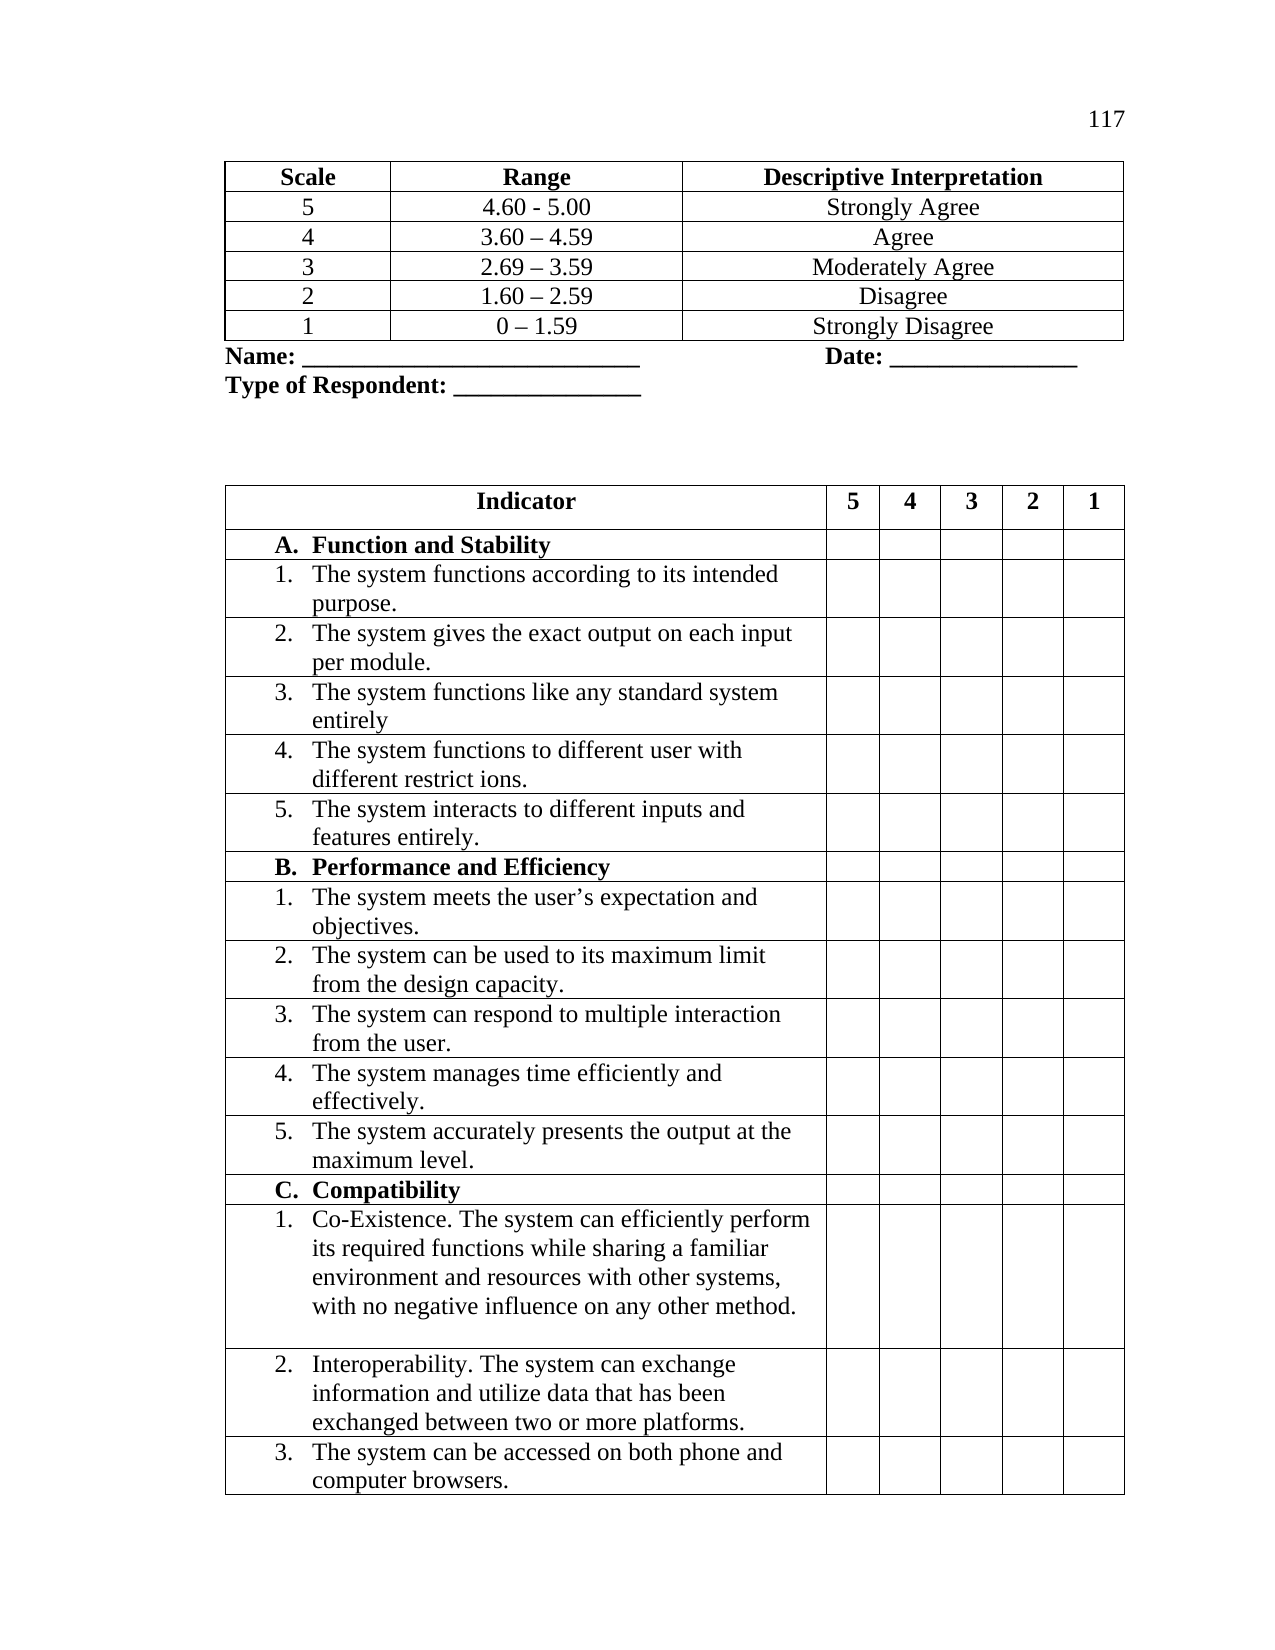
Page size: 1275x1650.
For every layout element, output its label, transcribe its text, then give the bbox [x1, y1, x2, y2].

table_cell [827, 1437, 879, 1494]
table_cell [880, 941, 940, 998]
table_cell [880, 1116, 940, 1174]
table_cell [1003, 618, 1063, 676]
table_header Range [391, 162, 682, 191]
table_cell [827, 1058, 879, 1115]
table_cell [941, 618, 1002, 676]
table_cell [941, 1175, 1002, 1203]
table_cell [941, 1116, 1002, 1174]
table_cell The system functions according to its intended purpose. [226, 560, 826, 617]
table_cell The system gives the exact output on each input per module. [226, 618, 826, 676]
table_cell Strongly Agree [683, 192, 1123, 221]
table_cell [1064, 1349, 1124, 1436]
table_cell [1064, 999, 1124, 1057]
table_cell 1 [226, 311, 390, 340]
table_cell [941, 1205, 1002, 1348]
table_cell [1064, 852, 1124, 881]
table_cell 3 [226, 252, 390, 280]
table_cell [1003, 1116, 1063, 1174]
table_cell [941, 560, 1002, 617]
table_cell [880, 999, 940, 1057]
table_cell [1003, 1349, 1063, 1436]
table_cell The system meets the user’s expectation and objectives. [226, 882, 826, 939]
table_header Indicator [226, 486, 826, 529]
table_cell [1064, 618, 1124, 676]
table_cell [941, 1437, 1002, 1494]
table_cell Co-Existence. The system can efficiently perform its required functions while sharing a familiar environment and resources with other systems, with no negative influence on any other method. [226, 1205, 826, 1348]
table_cell [1003, 999, 1063, 1057]
table_cell [1003, 852, 1063, 881]
table_cell [941, 735, 1002, 793]
table_cell [1064, 1437, 1124, 1494]
table_cell [1003, 560, 1063, 617]
table_cell [880, 1175, 940, 1203]
table_cell [827, 882, 879, 939]
table_cell [1003, 1175, 1063, 1203]
table_cell [941, 999, 1002, 1057]
table_cell [827, 677, 879, 734]
table_cell [941, 852, 1002, 881]
table_cell [1064, 1205, 1124, 1348]
table_cell [880, 1349, 940, 1436]
table_cell Compatibility [226, 1175, 826, 1203]
table_cell [880, 677, 940, 734]
table_cell [1003, 530, 1063, 558]
table_cell [880, 618, 940, 676]
table_cell Agree [683, 222, 1123, 251]
table_cell [827, 794, 879, 851]
table_cell [827, 560, 879, 617]
table_cell The system functions like any standard system entirely [226, 677, 826, 734]
table_cell Interoperability. The system can exchange information and utilize data that has been exchanged between two or more platforms. [226, 1349, 826, 1436]
table_header 4 [880, 486, 940, 529]
table_cell 2.69 – 3.59 [391, 252, 682, 280]
table_cell Function and Stability [226, 530, 826, 558]
table_cell Moderately Agree [683, 252, 1123, 280]
table_cell [880, 1205, 940, 1348]
table_cell [1003, 941, 1063, 998]
table_cell [1003, 794, 1063, 851]
table_cell The system manages time efficiently and effectively. [226, 1058, 826, 1115]
table_cell [827, 941, 879, 998]
table_cell The system accurately presents the output at the maximum level. [226, 1116, 826, 1174]
table_cell [827, 1349, 879, 1436]
table_cell Disagree [683, 281, 1123, 310]
table_cell [827, 1205, 879, 1348]
table_cell 0 – 1.59 [391, 311, 682, 340]
table_cell [1003, 1437, 1063, 1494]
table_header Scale [226, 162, 390, 191]
table_cell [880, 794, 940, 851]
table_cell 3.60 – 4.59 [391, 222, 682, 251]
table_cell [1064, 530, 1124, 558]
table_cell [941, 794, 1002, 851]
table_cell 2 [226, 281, 390, 310]
table_cell [827, 530, 879, 558]
table_cell [1064, 560, 1124, 617]
table_cell Performance and Efficiency [226, 852, 826, 881]
table_cell [880, 560, 940, 617]
table_cell [827, 852, 879, 881]
table_cell [1003, 882, 1063, 939]
table_header Descriptive Interpretation [683, 162, 1123, 191]
table_cell [1003, 677, 1063, 734]
table_cell Strongly Disagree [683, 311, 1123, 340]
table_cell [941, 941, 1002, 998]
table_header 5 [827, 486, 879, 529]
table_cell [1064, 677, 1124, 734]
table_cell [827, 1116, 879, 1174]
table_cell [1003, 735, 1063, 793]
text Name: ___________________________ Date: _______________ Type of Respondent: _______________ [225, 341, 1125, 398]
table_cell 5 [226, 192, 390, 221]
table_cell [1064, 941, 1124, 998]
table_cell [880, 735, 940, 793]
table_cell The system functions to different user with different restrict ions. [226, 735, 826, 793]
table_cell [827, 618, 879, 676]
table_cell [827, 735, 879, 793]
table_header 3 [941, 486, 1002, 529]
table_cell [941, 1349, 1002, 1436]
table_cell [1064, 1175, 1124, 1203]
table_cell [941, 677, 1002, 734]
table_cell 4.60 - 5.00 [391, 192, 682, 221]
table_cell [827, 999, 879, 1057]
table_cell [1064, 1116, 1124, 1174]
table_cell [880, 882, 940, 939]
table_cell [880, 852, 940, 881]
table_cell [827, 1175, 879, 1203]
table_cell [941, 882, 1002, 939]
table_cell [1064, 735, 1124, 793]
table_cell [941, 1058, 1002, 1115]
table_cell The system can be accessed on both phone and computer browsers. [226, 1437, 826, 1494]
table_cell 4 [226, 222, 390, 251]
table_header 1 [1064, 486, 1124, 529]
table_cell The system interacts to different inputs and features entirely. [226, 794, 826, 851]
table_cell [880, 530, 940, 558]
table_cell [880, 1058, 940, 1115]
table_header 2 [1003, 486, 1063, 529]
table_cell [941, 530, 1002, 558]
table_cell [1064, 794, 1124, 851]
table_cell 1.60 – 2.59 [391, 281, 682, 310]
table_cell The system can respond to multiple interaction from the user. [226, 999, 826, 1057]
table_cell [880, 1437, 940, 1494]
table_cell The system can be used to its maximum limit from the design capacity. [226, 941, 826, 998]
table_cell [1064, 1058, 1124, 1115]
table_cell [1003, 1058, 1063, 1115]
table_cell [1003, 1205, 1063, 1348]
table_cell [1064, 882, 1124, 939]
